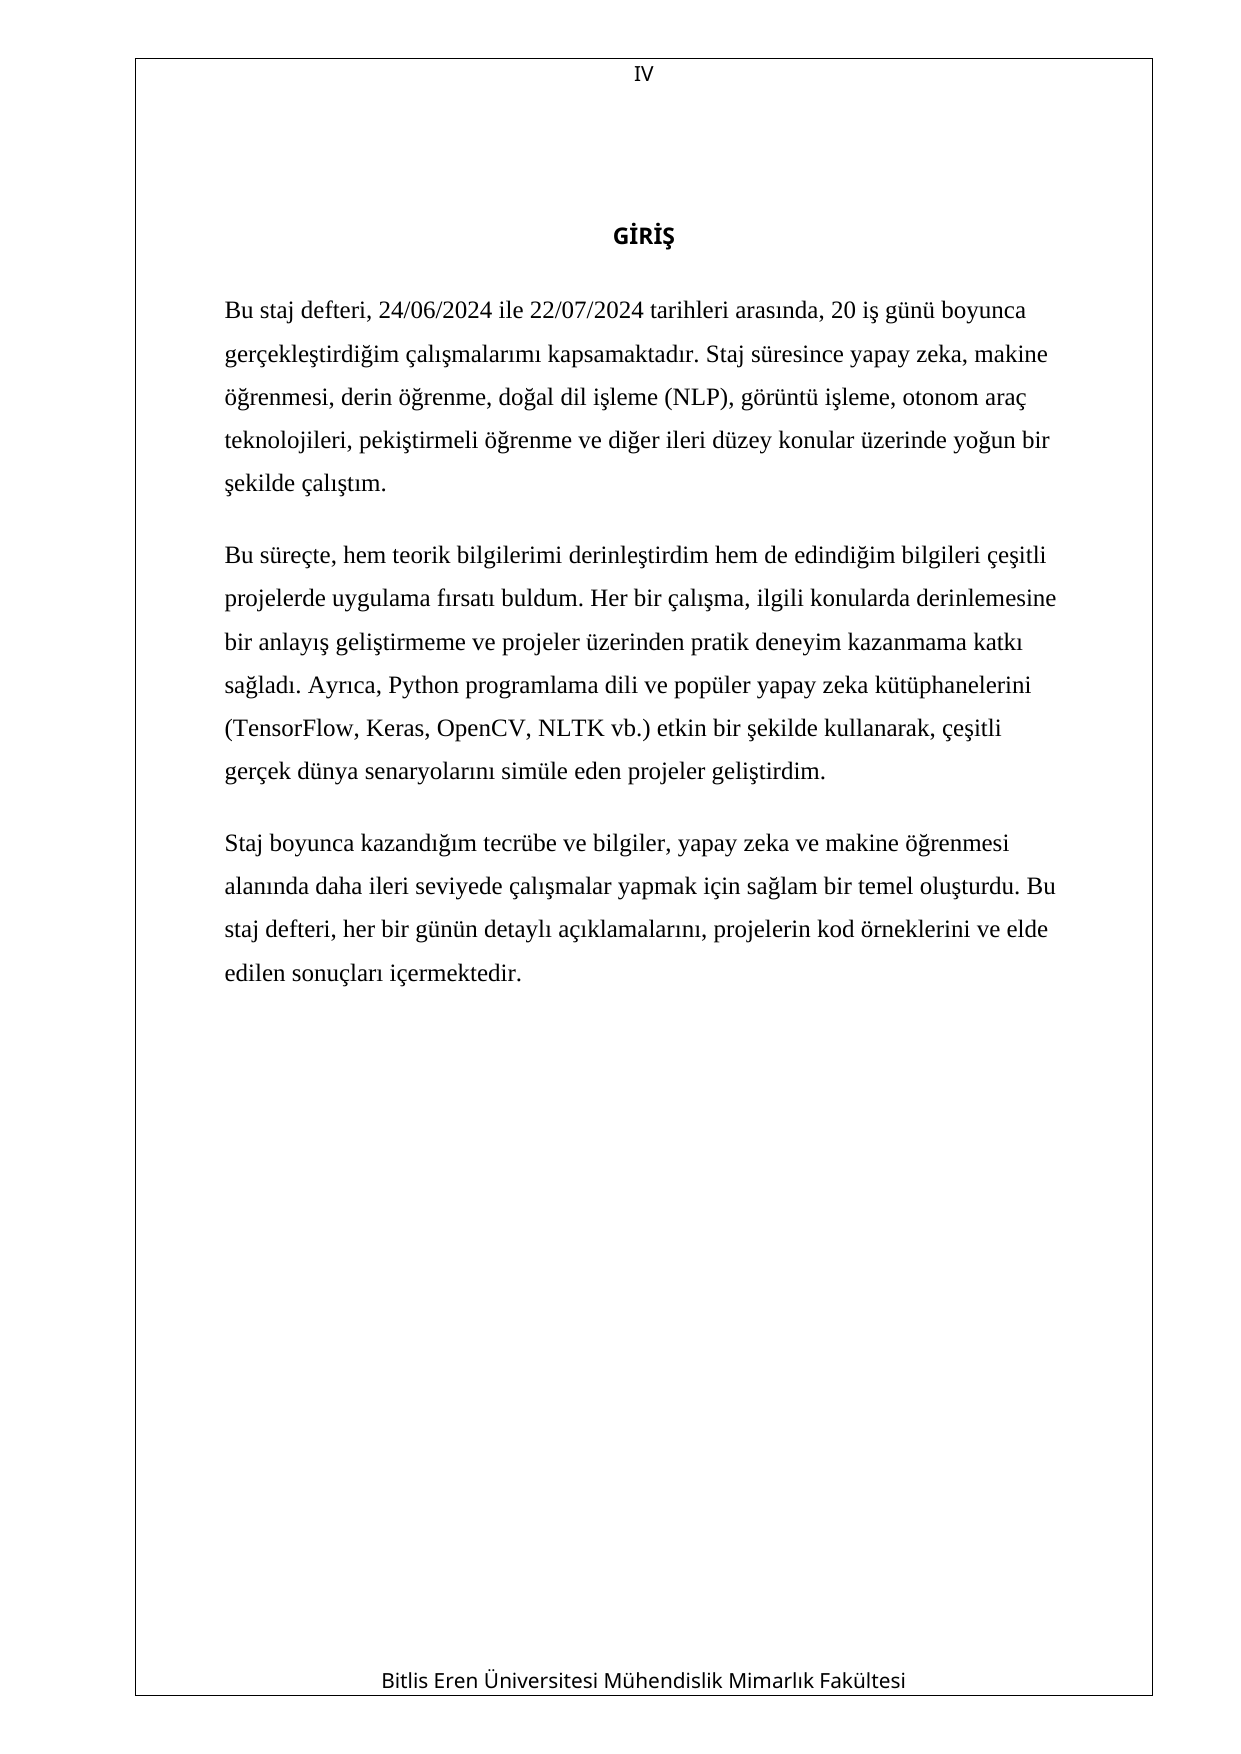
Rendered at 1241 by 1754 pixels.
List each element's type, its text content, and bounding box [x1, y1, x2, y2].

text Staj boyunca kazandığım tecrübe ve bilgiler, yapay zeka ve makine öğrenmesi alanında daha ileri seviyede çalışmalar yapmak için sağlam bir temel oluşturdu. Bu staj defteri, her bir günün detaylı açıklamalarını, projelerin kod örneklerini ve elde edilen sonuçları içermektedir. [224, 828, 1063, 986]
text Bu staj defteri, 24/06/2024 ile 22/07/2024 tarihleri arasında, 20 iş günü boyunca gerçekleştirdiğim çalışmalarımı kapsamaktadır. Staj süresince yapay zeka, makine öğrenmesi, derin öğrenme, doğal dil işleme (NLP), görüntü işleme, otonom araç teknolojileri, pekiştirmeli öğrenme ve diğer ileri düzey konular üzerinde yoğun bir şekilde çalıştım. [224, 296, 1063, 497]
text Bu süreçte, hem teorik bilgilerimi derinleştirdim hem de edindiğim bilgileri çeşitli projelerde uygulama fırsatı buldum. Her bir çalışma, ilgili konularda derinlemesine bir anlayış geliştirmeme ve projeler üzerinden pratik deneyim kazanmama katkı sağladı. Ayrıca, Python programlama dili ve popüler yapay zeka kütüphanelerini (TensorFlow, Keras, OpenCV, NLTK vb.) etkin bir şekilde kullanarak, çeşitli gerçek dünya senaryolarını simüle eden projeler geliştirdim. [224, 540, 1063, 785]
text GİRİŞ [136, 219, 1152, 251]
